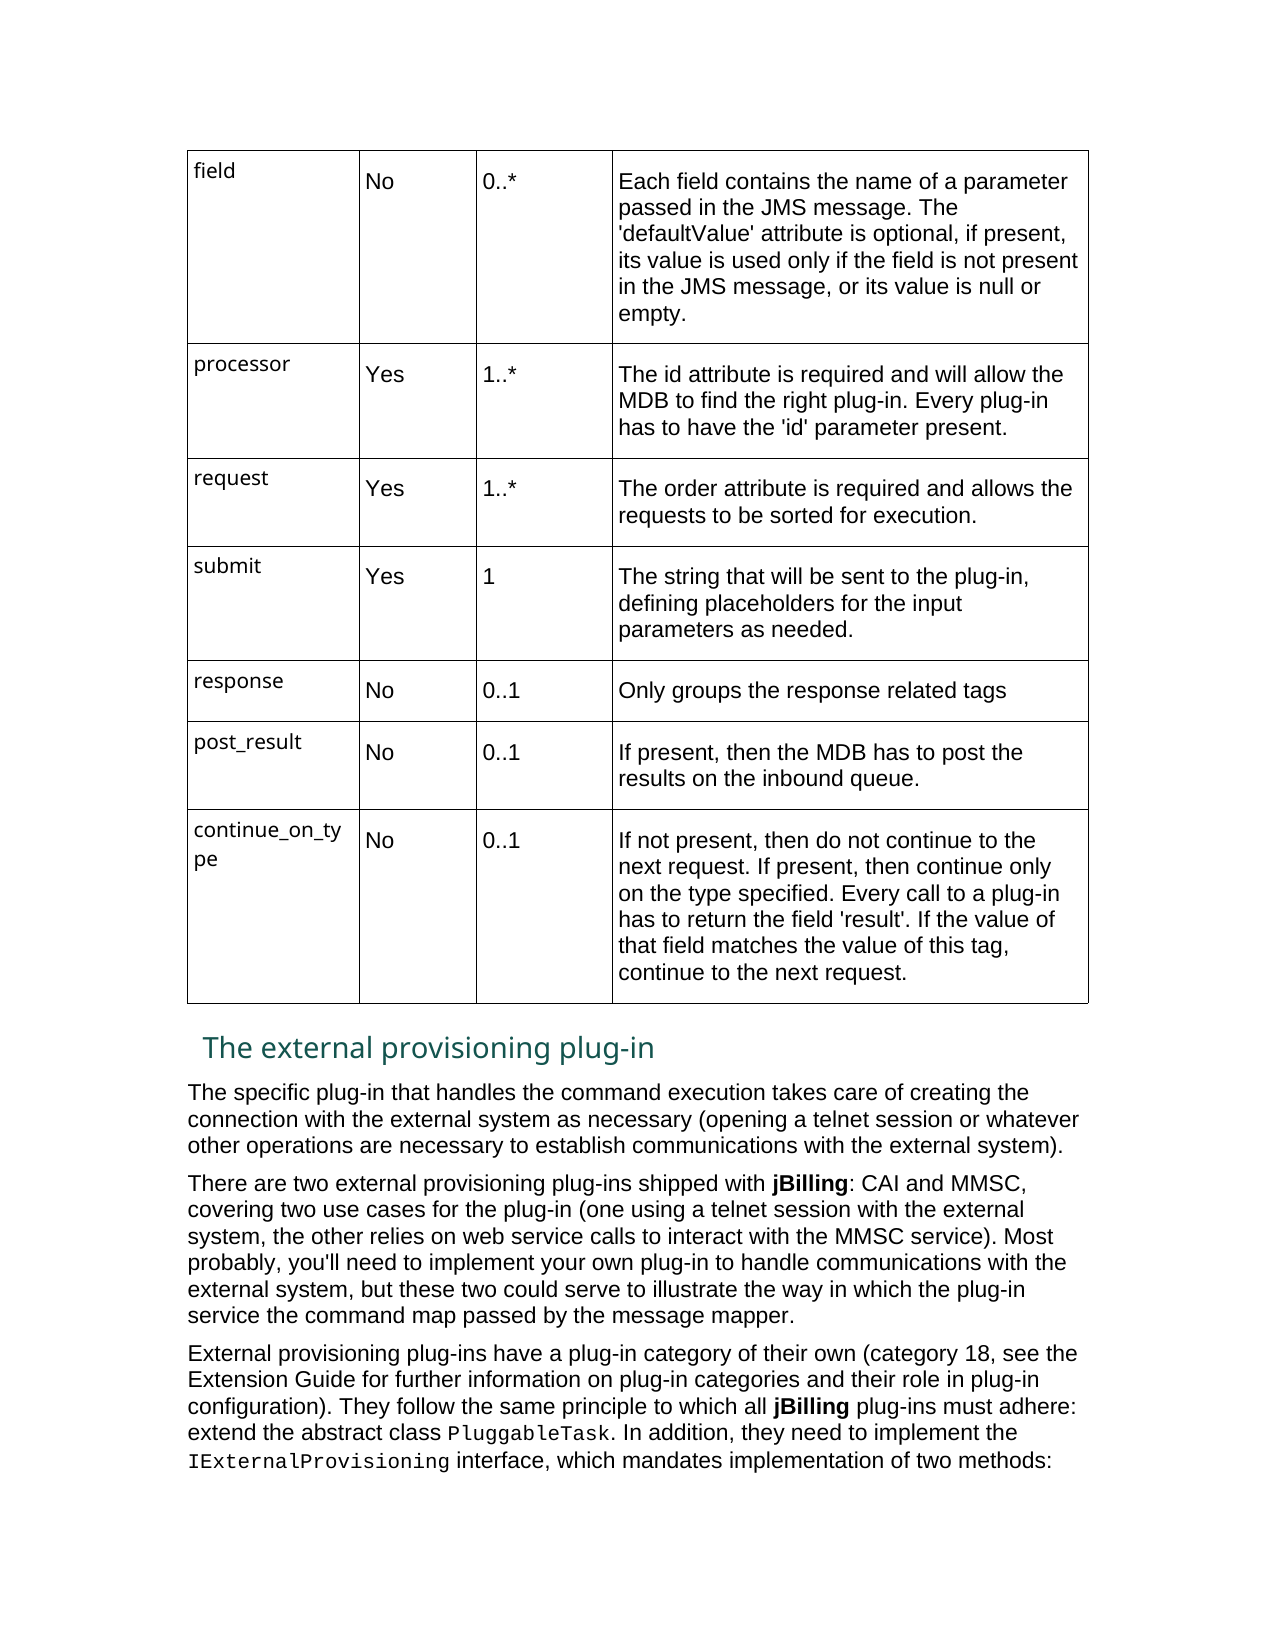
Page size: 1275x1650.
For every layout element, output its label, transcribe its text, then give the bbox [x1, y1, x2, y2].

table_cell If not present, then do not continue to the next request. If present, then continue only on the type specified. Every call to a plug-in has to return the field 'result'. If the value of that field matches the value of this tag, continue to the next request. [613, 810, 1088, 1003]
table_cell continue_on_type [188, 810, 359, 1003]
subtitle The external provisioning plug-in [202, 1028, 1087, 1067]
table_cell field [188, 151, 359, 343]
table_cell post_result [188, 722, 359, 809]
table_cell No [360, 661, 476, 721]
table_cell The order attribute is required and allows the requests to be sorted for execution. [613, 459, 1088, 546]
table_cell If present, then the MDB has to post the results on the inbound queue. [613, 722, 1088, 809]
table_cell Yes [360, 547, 476, 660]
table_cell Yes [360, 344, 476, 458]
table_cell request [188, 459, 359, 546]
table_cell No [360, 722, 476, 809]
text The specific plug-in that handles the command execution takes care of creating the connection with the external system as necessary (opening a telnet session or whatever other operations are necessary to establish communications with the external system). [187, 1079, 1087, 1158]
text There are two external provisioning plug-ins shipped with jBilling: CAI and MMSC, covering two use cases for the plug-in (one using a telnet session with the external system, the other relies on web service calls to interact with the MMSC service). Most probably, you'll need to implement your own plug-in to handle communications with the external system, but these two could serve to illustrate the way in which the plug-in service the command map passed by the message mapper. [187, 1170, 1087, 1328]
table_cell 1..* [477, 459, 612, 546]
table_cell 1 [477, 547, 612, 660]
table_cell processor [188, 344, 359, 458]
table_cell 0..1 [477, 810, 612, 1003]
table_cell The id attribute is required and will allow the MDB to find the right plug-in. Every plug-in has to have the 'id' parameter present. [613, 344, 1088, 458]
table_cell No [360, 810, 476, 1003]
text External provisioning plug-ins have a plug-in category of their own (category 18, see the Extension Guide for further information on plug-in categories and their role in plug-in configuration). They follow the same principle to which all jBilling plug-ins must adhere: extend the abstract class PluggableTask. In addition, they need to implement the IExternalProvisioning interface, which mandates implementation of two methods: [187, 1340, 1087, 1474]
table_cell Each field contains the name of a parameter passed in the JMS message. The 'defaultValue' attribute is optional, if present, its value is used only if the field is not present in the JMS message, or its value is null or empty. [613, 151, 1088, 343]
table_cell 0..1 [477, 722, 612, 809]
table_cell Only groups the response related tags [613, 661, 1088, 721]
table_cell No [360, 151, 476, 343]
table_cell Yes [360, 459, 476, 546]
table_cell submit [188, 547, 359, 660]
table_cell The string that will be sent to the plug-in, defining placeholders for the input parameters as needed. [613, 547, 1088, 660]
table_cell 1..* [477, 344, 612, 458]
table_cell 0..1 [477, 661, 612, 721]
table_cell 0..* [477, 151, 612, 343]
table_cell response [188, 661, 359, 721]
